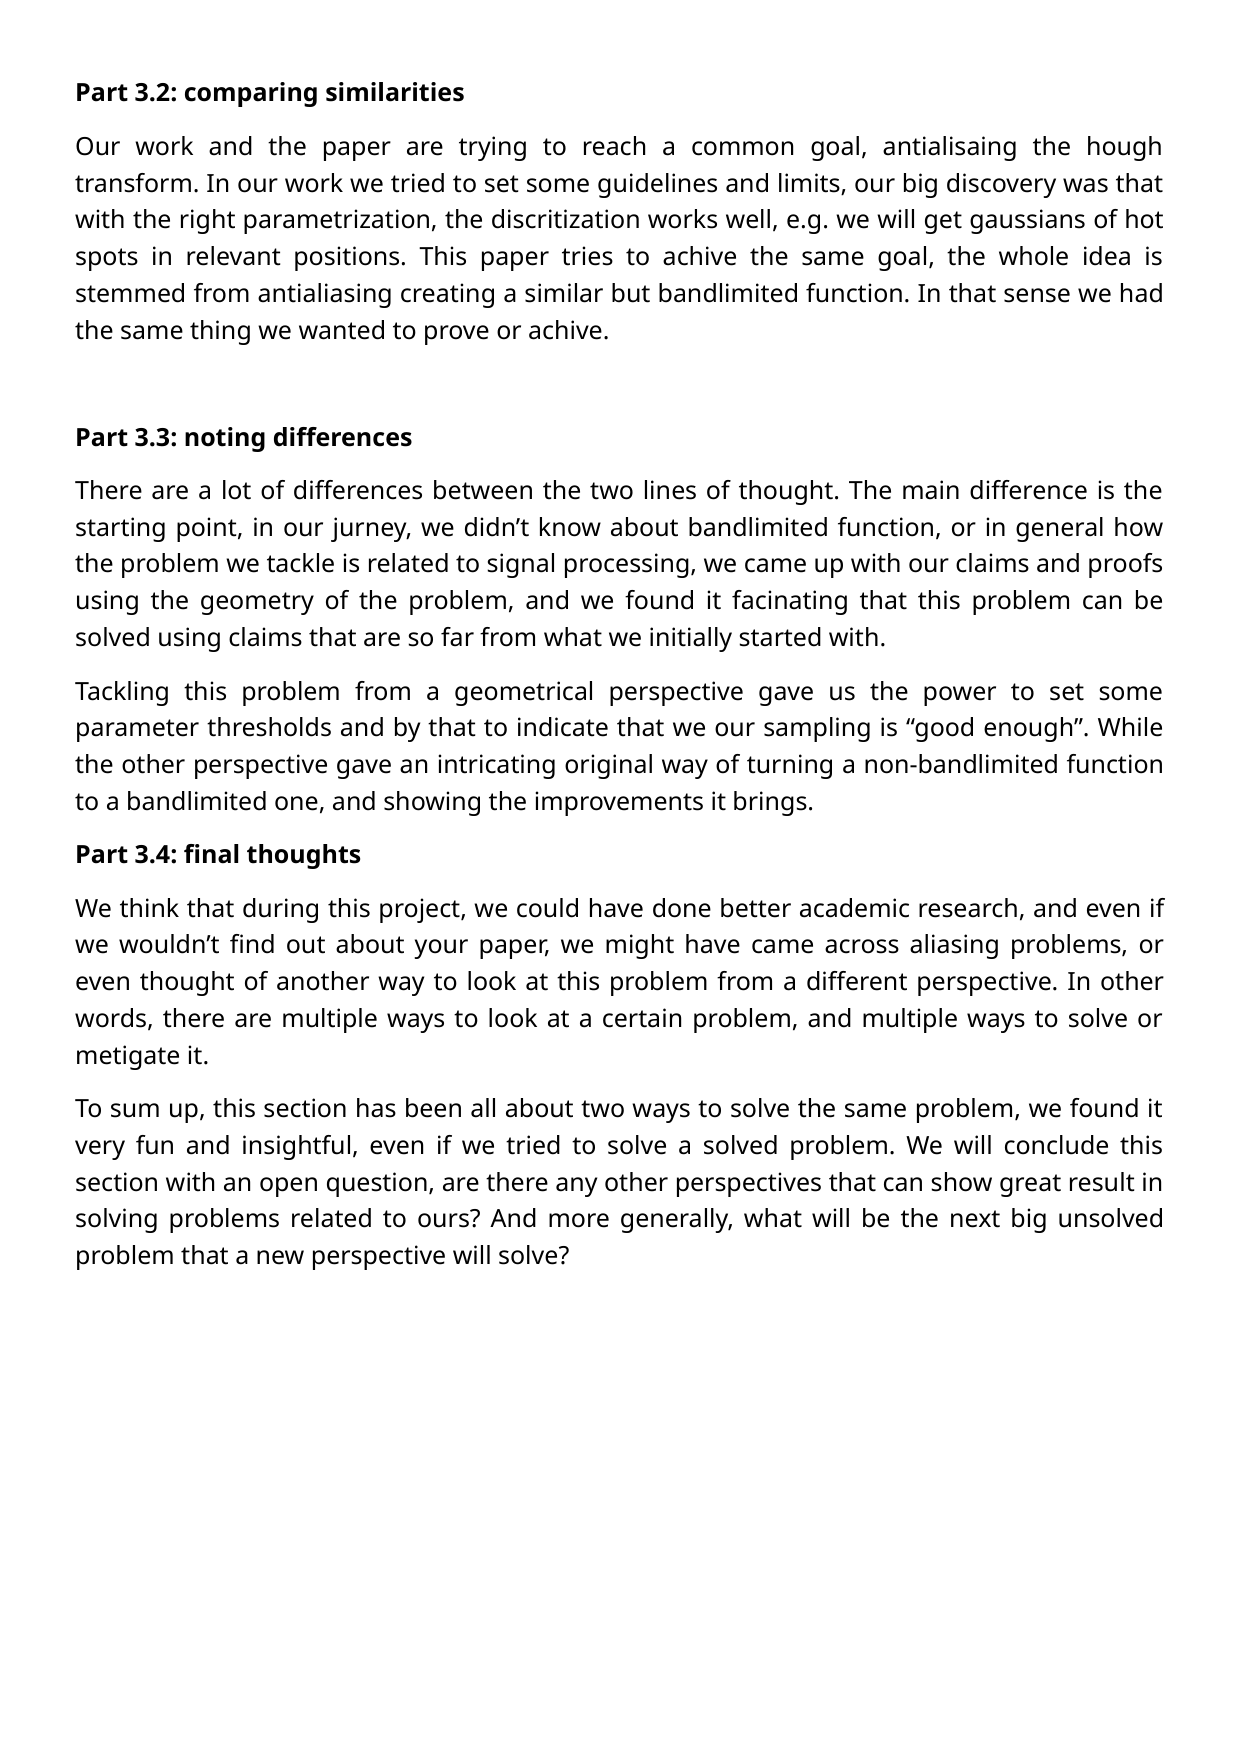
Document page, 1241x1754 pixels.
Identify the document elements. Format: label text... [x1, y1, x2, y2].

text We think that during this project, we could have done better academic research, and even if we wouldn’t find out about your paper, we might have came across aliasing problems, or even thought of another way to look at this problem from a different perspective. In other words, there are multiple ways to look at a certain problem, and multiple ways to solve or metigate it. [75, 890, 1165, 1071]
text Part 3.4: final thoughts [75, 837, 1165, 871]
text There are a lot of differences between the two lines of thought. The main difference is the starting point, in our jurney, we didn’t know about bandlimited function, or in general how the problem we tackle is related to signal processing, we came up with our claims and proofs using the geometry of the problem, and we found it facinating that this problem can be solved using claims that are so far from what we initially started with. [75, 473, 1165, 654]
text Part 3.2: comparing similarities [75, 75, 1165, 109]
text To sum up, this section has been all about two ways to solve the same problem, we found it very fun and insightful, even if we tried to solve a solved problem. We will conclude this section with an open question, are there any other perspectives that can show great result in solving problems related to ours? And more generally, what will be the next big unsolved problem that a new perspective will solve? [75, 1091, 1165, 1272]
text Tackling this problem from a geometrical perspective gave us the power to set some parameter thresholds and by that to indicate that we our sampling is “good enough”. While the other perspective gave an intricating original way of turning a non-bandlimited function to a bandlimited one, and showing the improvements it brings. [75, 673, 1165, 817]
text Our work and the paper are trying to reach a common goal, antialisaing the hough transform. In our work we tried to set some guidelines and limits, our big discovery was that with the right parametrization, the discritization works well, e.g. we will get gaussians of hot spots in relevant positions. This paper tries to achive the same goal, the whole idea is stemmed from antialiasing creating a similar but bandlimited function. In that sense we had the same thing we wanted to prove or achive. [75, 128, 1165, 346]
text Part 3.3: noting differences [75, 419, 1165, 453]
